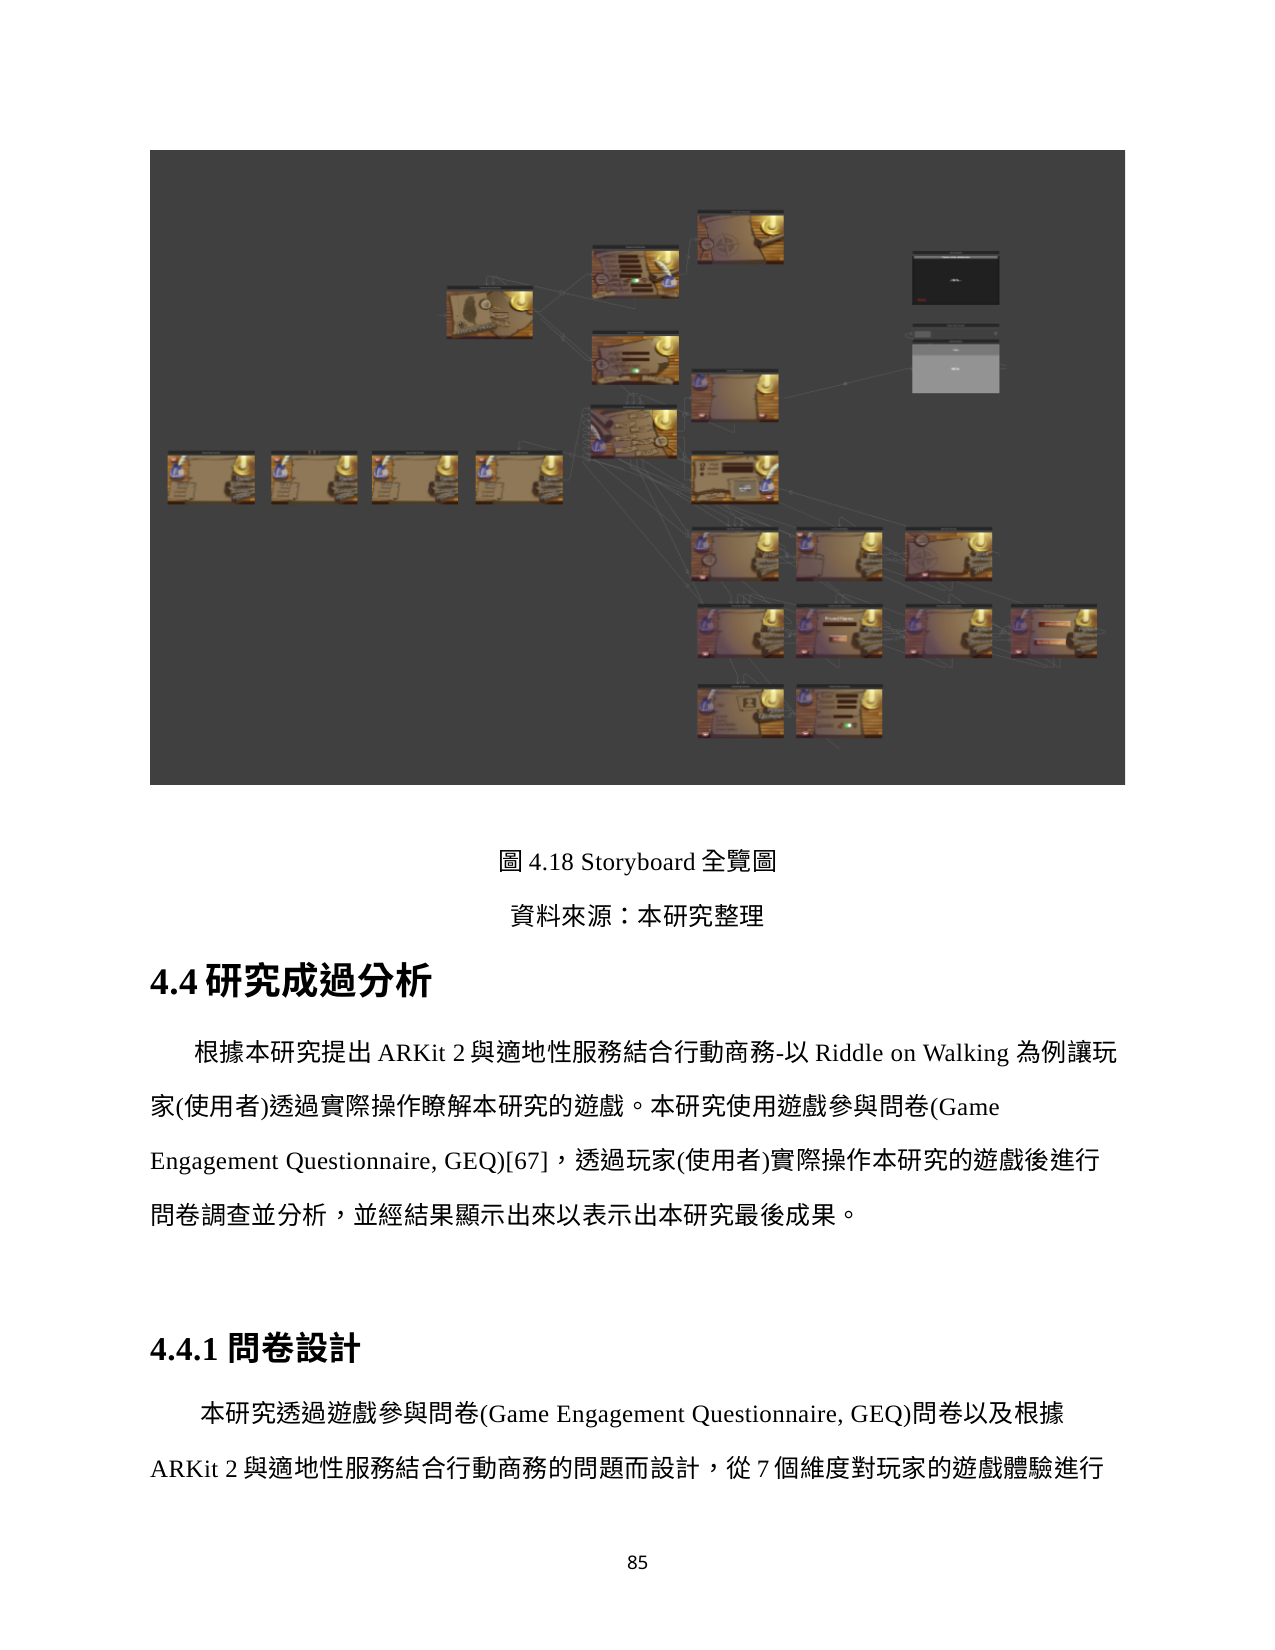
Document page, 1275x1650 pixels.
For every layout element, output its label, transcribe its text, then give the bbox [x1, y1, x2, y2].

picture [150, 150, 1125, 785]
text 4.4.1 問卷設計 [150, 1321, 1125, 1369]
text 資料來源：本研究整理 [150, 896, 1125, 932]
text 4.4研究成過分析 [150, 951, 1125, 1005]
text 根據本研究提出ARKit 2與適地性服務結合行動商務-以Riddle on Walking 為例讓玩家(使用者)透過實際操作瞭解本研究的遊戲。本研究使用遊戲參與問卷(Game Engagement Questionnaire, GEQ)[67]，透過玩家(使用者)實際操作本研究的遊戲後進行問卷調查並分析，並經結果顯示出來以表示出本研究最後成果。 [150, 1032, 1125, 1231]
text 圖4.18 Storyboard全覽圖 [150, 842, 1125, 878]
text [150, 1394, 1125, 1484]
